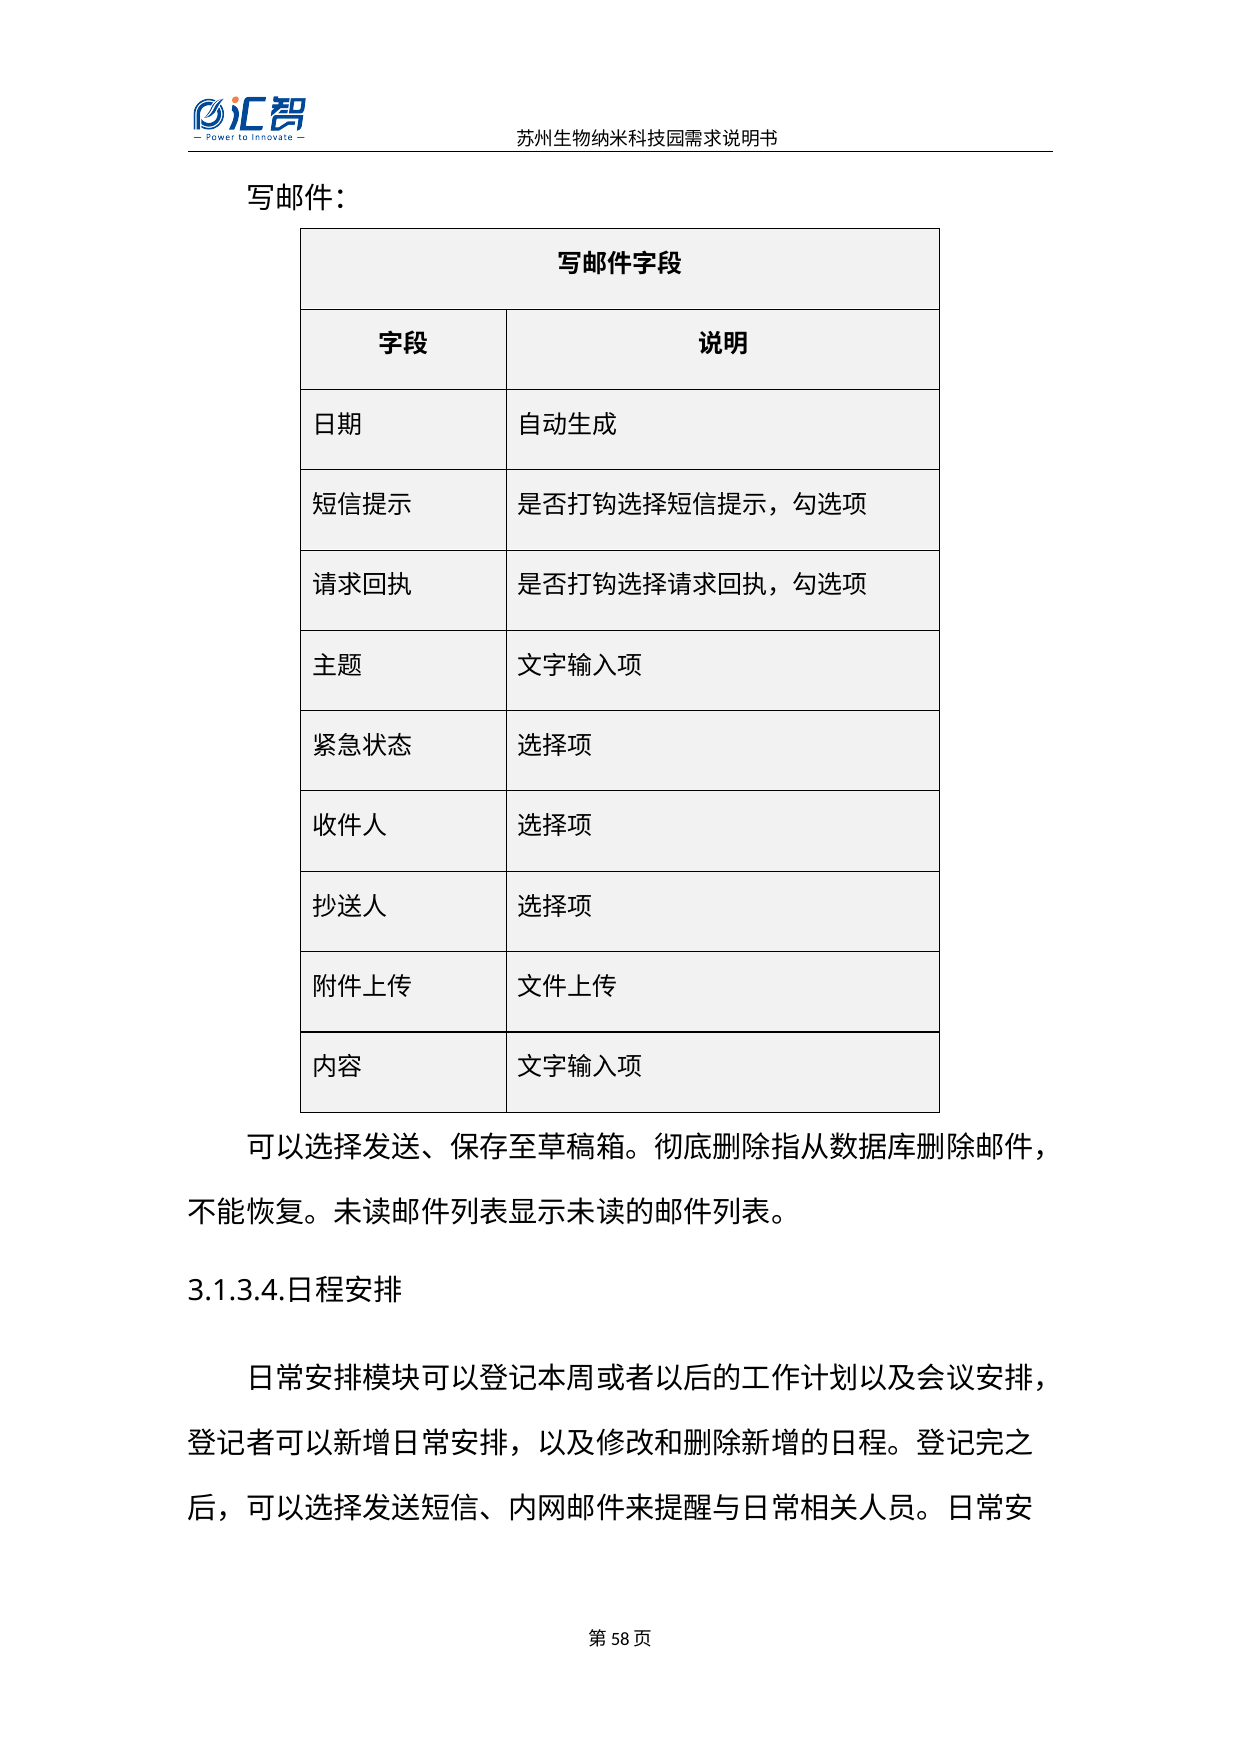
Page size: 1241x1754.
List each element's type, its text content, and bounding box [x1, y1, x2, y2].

subtitle 3.1.3.4.日程安排 [187, 1255, 1053, 1320]
table_cell 自动生成 [507, 390, 939, 469]
table_cell 短信提示 [301, 470, 506, 549]
table_cell 抄送人 [301, 872, 506, 951]
table_cell 字段 [301, 310, 506, 389]
table_cell 收件人 [301, 791, 506, 871]
table_cell 文字输入项 [507, 1033, 939, 1112]
table_cell 请求回执 [301, 551, 506, 630]
table_cell 主题 [301, 631, 506, 710]
table_cell 说明 [507, 310, 939, 389]
table_cell 选择项 [507, 791, 939, 871]
text 写邮件： [187, 163, 1053, 228]
table_cell 日期 [301, 390, 506, 469]
table_cell 文件上传 [507, 952, 939, 1031]
table_cell 是否打钩选择请求回执，勾选项 [507, 551, 939, 630]
table_cell 附件上传 [301, 952, 506, 1031]
text 日常安排模块可以登记本周或者以后的工作计划以及会议安排，登记者可以新增日常安排，以及修改和删除新增的日程。登记完之后，可以选择发送短信、内网邮件来提醒与日常相关人员。日常安排页面设置有查询各个部门的日程安排情况，以及快速定位与当前登录者相关的日程安排。 [187, 1343, 1053, 1538]
text 可以选择发送、保存至草稿箱。彻底删除指从数据库删除邮件，不能恢复。未读邮件列表显示未读的邮件列表。 [187, 1113, 1053, 1243]
table_cell 紧急状态 [301, 711, 506, 790]
table_cell 是否打钩选择短信提示，勾选项 [507, 470, 939, 549]
table_cell 文字输入项 [507, 631, 939, 710]
picture [187, 88, 313, 146]
table_header 写邮件字段 [301, 229, 939, 308]
table_cell 内容 [301, 1033, 506, 1112]
table_cell 选择项 [507, 872, 939, 951]
table_cell 选择项 [507, 711, 939, 790]
